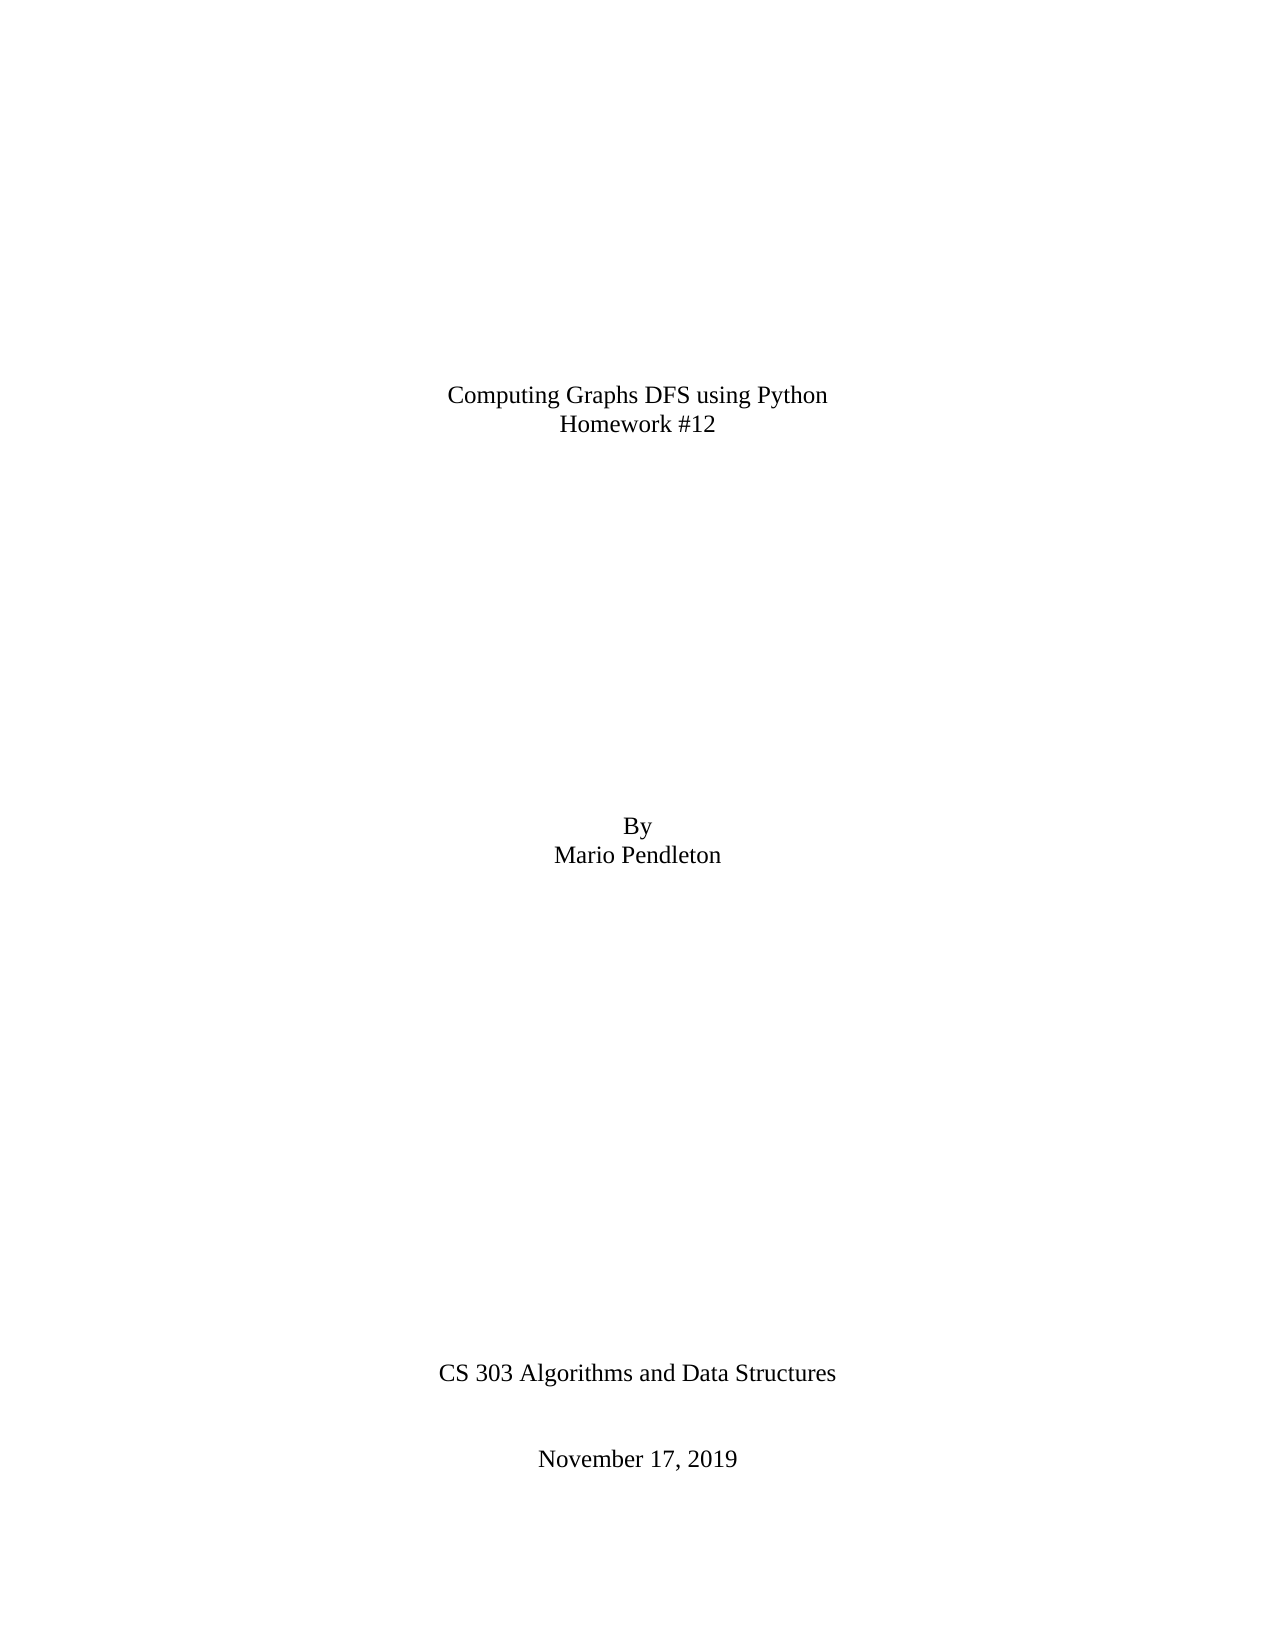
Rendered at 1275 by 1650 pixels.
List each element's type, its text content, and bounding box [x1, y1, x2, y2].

text Mario Pendleton [150, 840, 1125, 869]
text Computing Graphs DFS using Python [150, 380, 1125, 409]
text November 17, 2019 [150, 1444, 1125, 1473]
text CS 303 Algorithms and Data Structures [150, 1358, 1125, 1387]
text By [150, 811, 1125, 840]
text Homework #12 [150, 409, 1125, 466]
